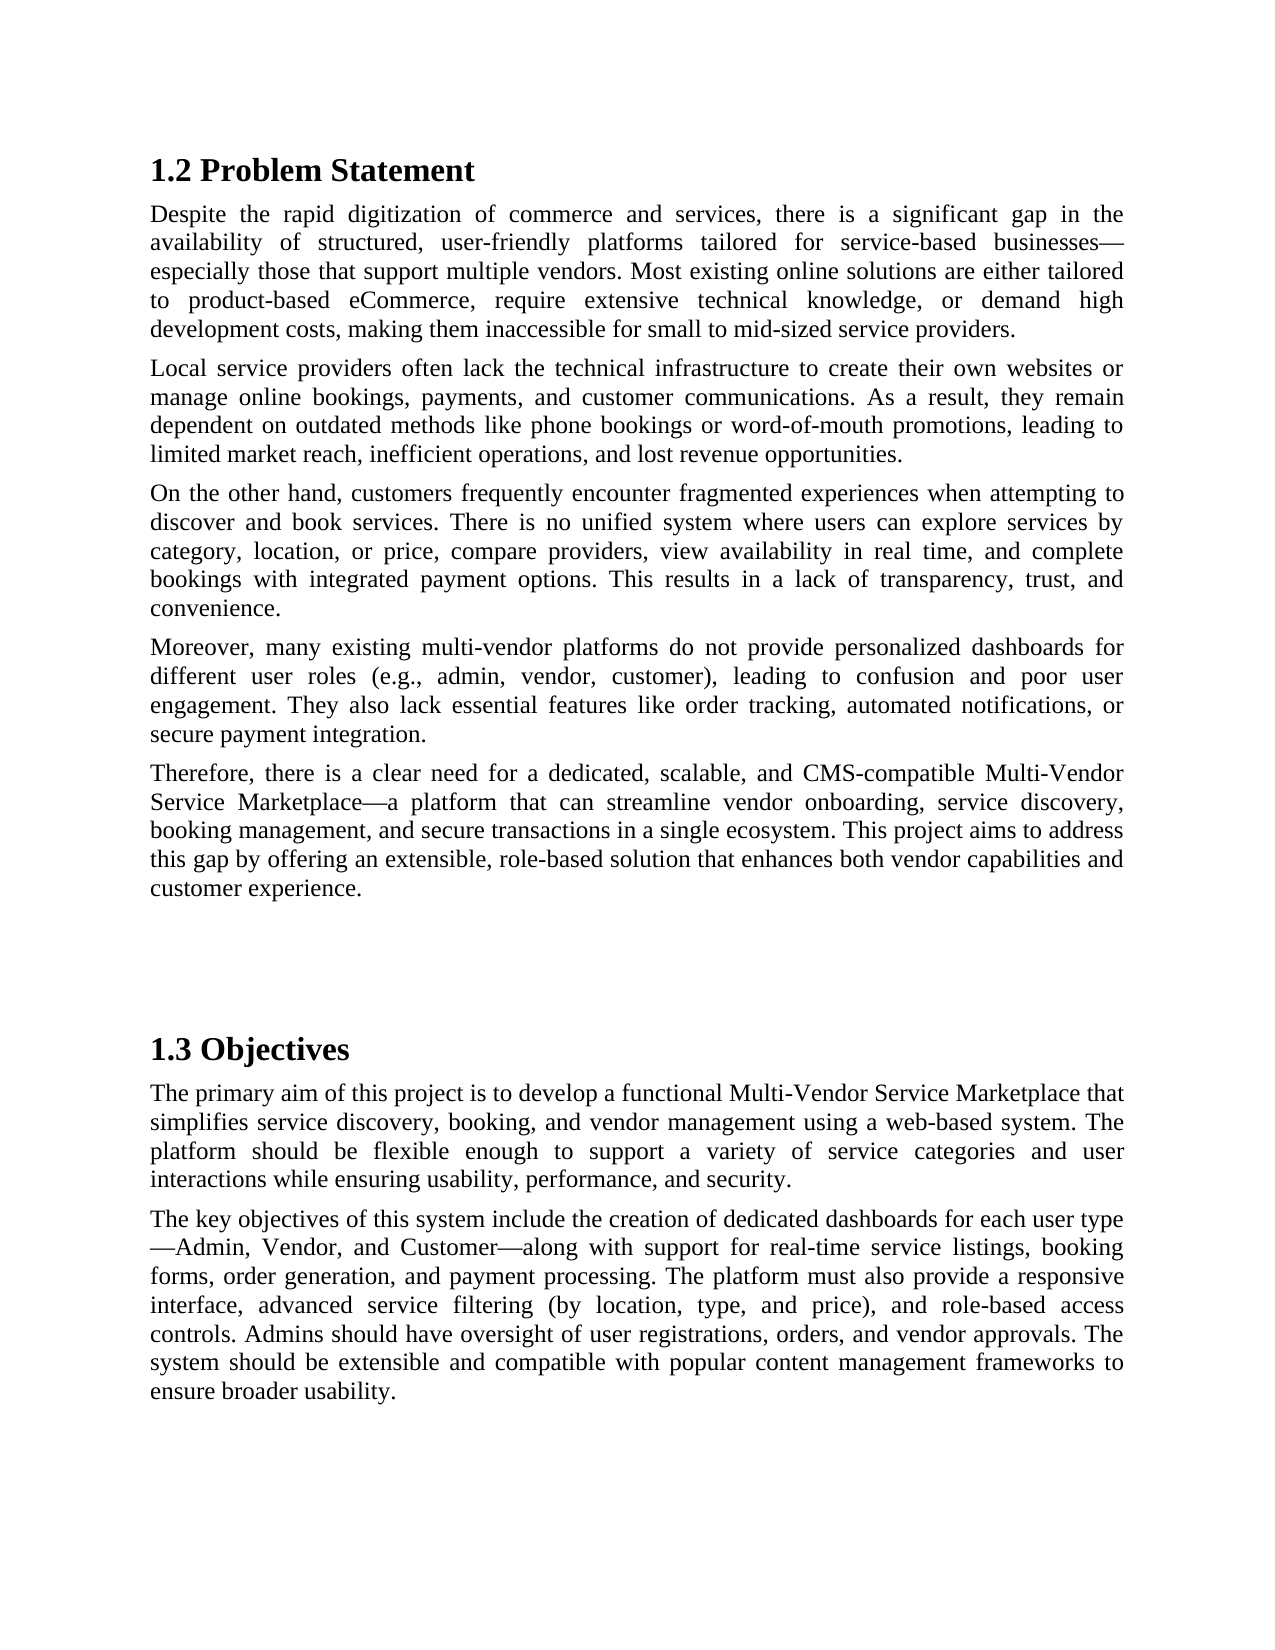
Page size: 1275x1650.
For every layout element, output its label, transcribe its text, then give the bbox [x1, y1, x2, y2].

text Moreover, many existing multi-vendor platforms do not provide personalized dashboards for different user roles (e.g., admin, vendor, customer), leading to confusion and poor user engagement. They also lack essential features like order tracking, automated notifications, or secure payment integration. [150, 632, 1125, 747]
text 1.2 Problem Statement [150, 150, 1125, 188]
text The key objectives of this system include the creation of dedicated dashboards for each user type—Admin, Vendor, and Customer—along with support for real-time service listings, booking forms, order generation, and payment processing. The platform must also provide a responsive interface, advanced service filtering (by location, type, and price), and role-based access controls. Admins should have oversight of user registrations, orders, and vendor approvals. The system should be extensible and compatible with popular content management frameworks to ensure broader usability. [150, 1204, 1125, 1405]
text The primary aim of this project is to develop a functional Multi-Vendor Service Marketplace that simplifies service discovery, booking, and vendor management using a web-based system. The platform should be flexible enough to support a variety of service categories and user interactions while ensuring usability, performance, and security. [150, 1078, 1125, 1193]
text Therefore, there is a clear need for a dedicated, scalable, and CMS-compatible Multi-Vendor Service Marketplace—a platform that can streamline vendor onboarding, service discovery, booking management, and secure transactions in a single ecosystem. This project aims to address this gap by offering an extensible, role-based solution that enhances both vendor capabilities and customer experience. [150, 758, 1125, 902]
text On the other hand, customers frequently encounter fragmented experiences when attempting to discover and book services. There is no unified system where users can explore services by category, location, or price, compare providers, view availability in real time, and complete bookings with integrated payment options. This results in a lack of transparency, trust, and convenience. [150, 478, 1125, 622]
text Local service providers often lack the technical infrastructure to create their own websites or manage online bookings, payments, and customer communications. As a result, they remain dependent on outdated methods like phone bookings or word-of-mouth promotions, leading to limited market reach, inefficient operations, and lost revenue opportunities. [150, 353, 1125, 468]
text 1.3 Objectives [150, 1029, 1125, 1068]
text Despite the rapid digitization of commerce and services, there is a significant gap in the availability of structured, user-friendly platforms tailored for service-based businesses—especially those that support multiple vendors. Most existing online solutions are either tailored to product-based eCommerce, require extensive technical knowledge, or demand high development costs, making them inaccessible for small to mid-sized service providers. [150, 199, 1125, 342]
